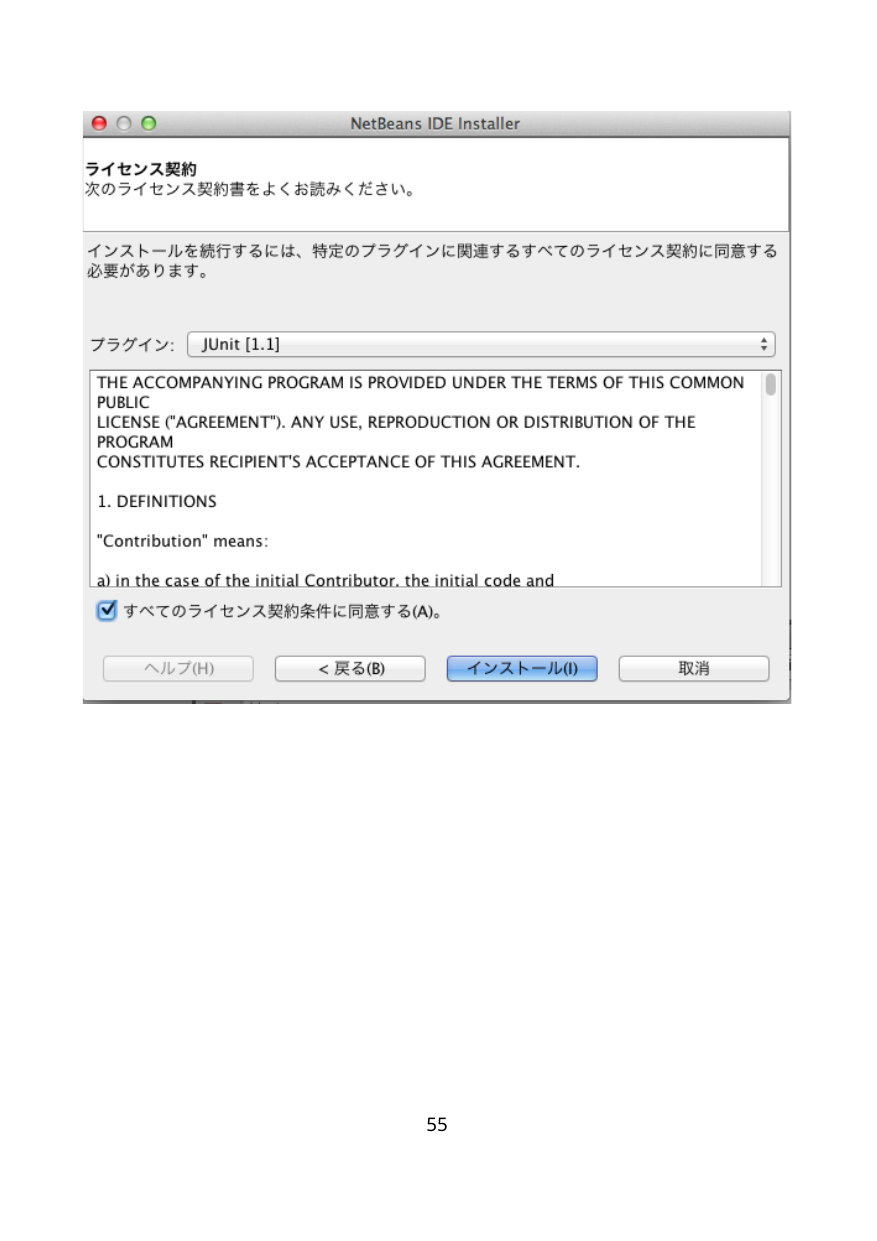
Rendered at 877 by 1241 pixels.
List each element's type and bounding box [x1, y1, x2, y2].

picture [82, 111, 792, 704]
